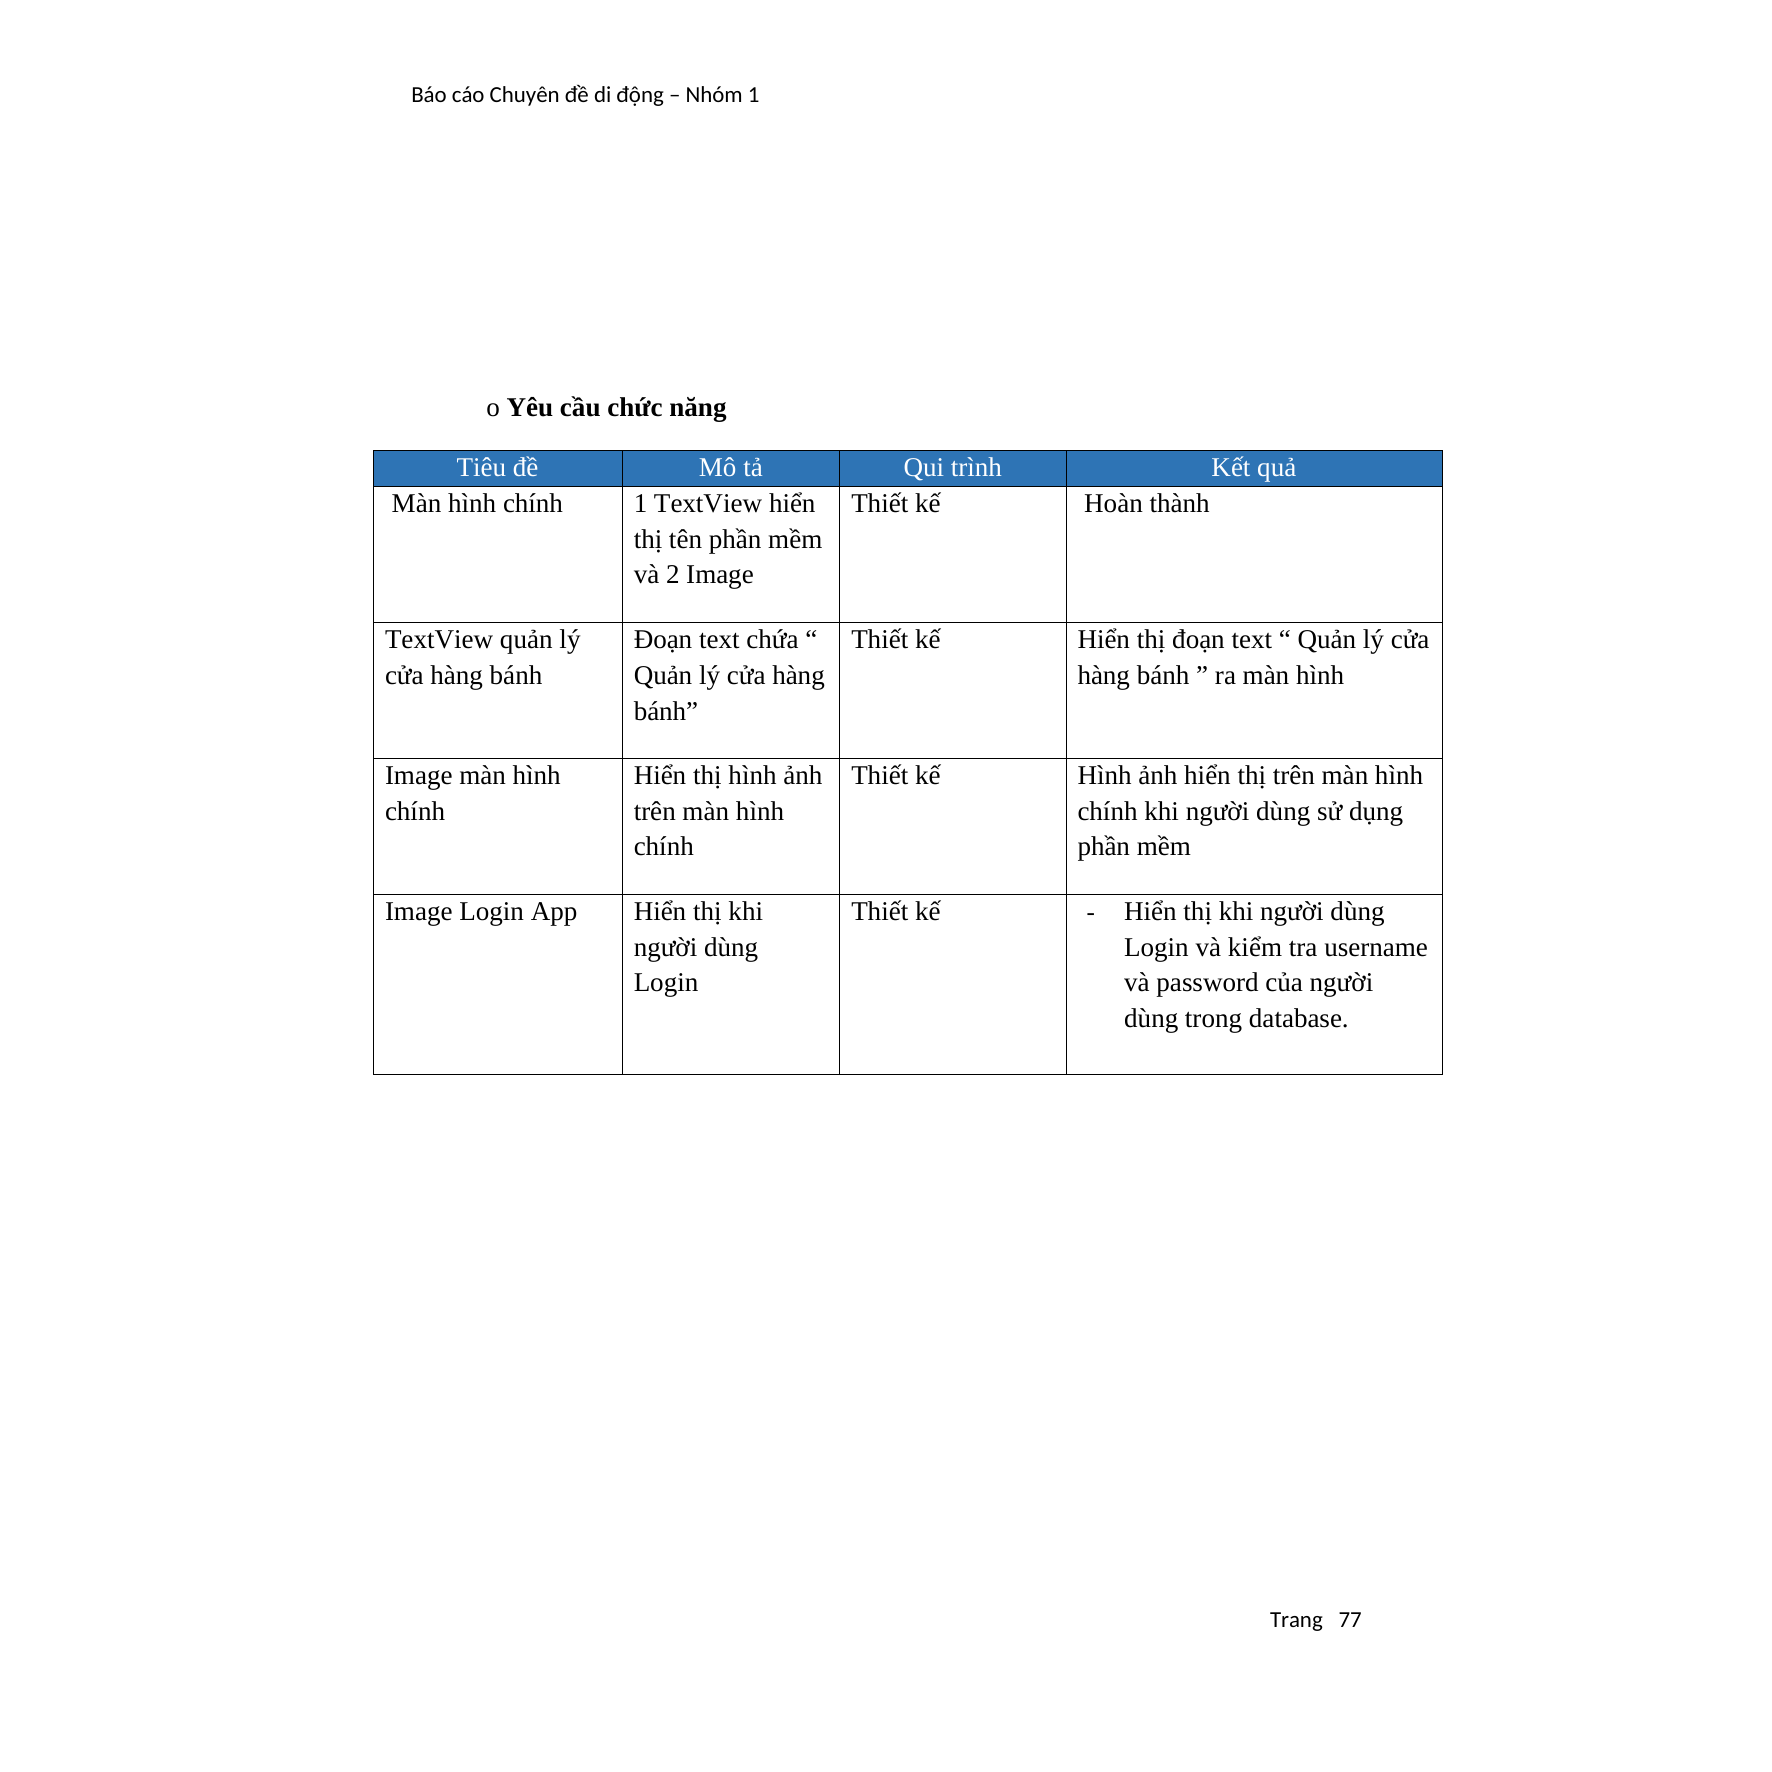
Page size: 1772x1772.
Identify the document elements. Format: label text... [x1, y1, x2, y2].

table_cell Thiết kế [840, 623, 1066, 758]
table_cell Image Login App [374, 895, 622, 1074]
table_cell Thiết kế [840, 487, 1066, 622]
table_cell Image màn hình chính [374, 759, 622, 894]
table_header Kết quả [1067, 451, 1442, 486]
table_cell Màn hình chính [374, 487, 622, 622]
table_cell 1 TextView hiển thị tên phần mềm và 2 Image [623, 487, 839, 622]
table_cell Đoạn text chứa “ Quản lý cửa hàng bánh” [623, 623, 839, 758]
table_cell Hoàn thành [1067, 487, 1442, 622]
table_cell Hiển thị đoạn text “ Quản lý cửa hàng bánh ” ra màn hình [1067, 623, 1442, 758]
table_cell Thiết kế [840, 895, 1066, 1074]
table_header Mô tả [623, 451, 839, 486]
table_header Qui trình [840, 451, 1066, 486]
table_cell Thiết kế [840, 759, 1066, 894]
table_cell Hình ảnh hiển thị trên màn hình chính khi người dùng sử dụng phần mềm [1067, 759, 1442, 894]
table_cell Hiển thị khi người dùng Login [623, 895, 839, 1074]
table_cell Hiển thị hình ảnh trên màn hình chính [623, 759, 839, 894]
table_cell Hiển thị khi người dùng Login và kiểm tra username và password của người dùng trong database. [1067, 895, 1442, 1074]
table_cell TextView quản lý cửa hàng bánh [374, 623, 622, 758]
table_header Tiêu đề [374, 451, 622, 486]
text o Yêu cầu chức năng [486, 391, 1363, 422]
